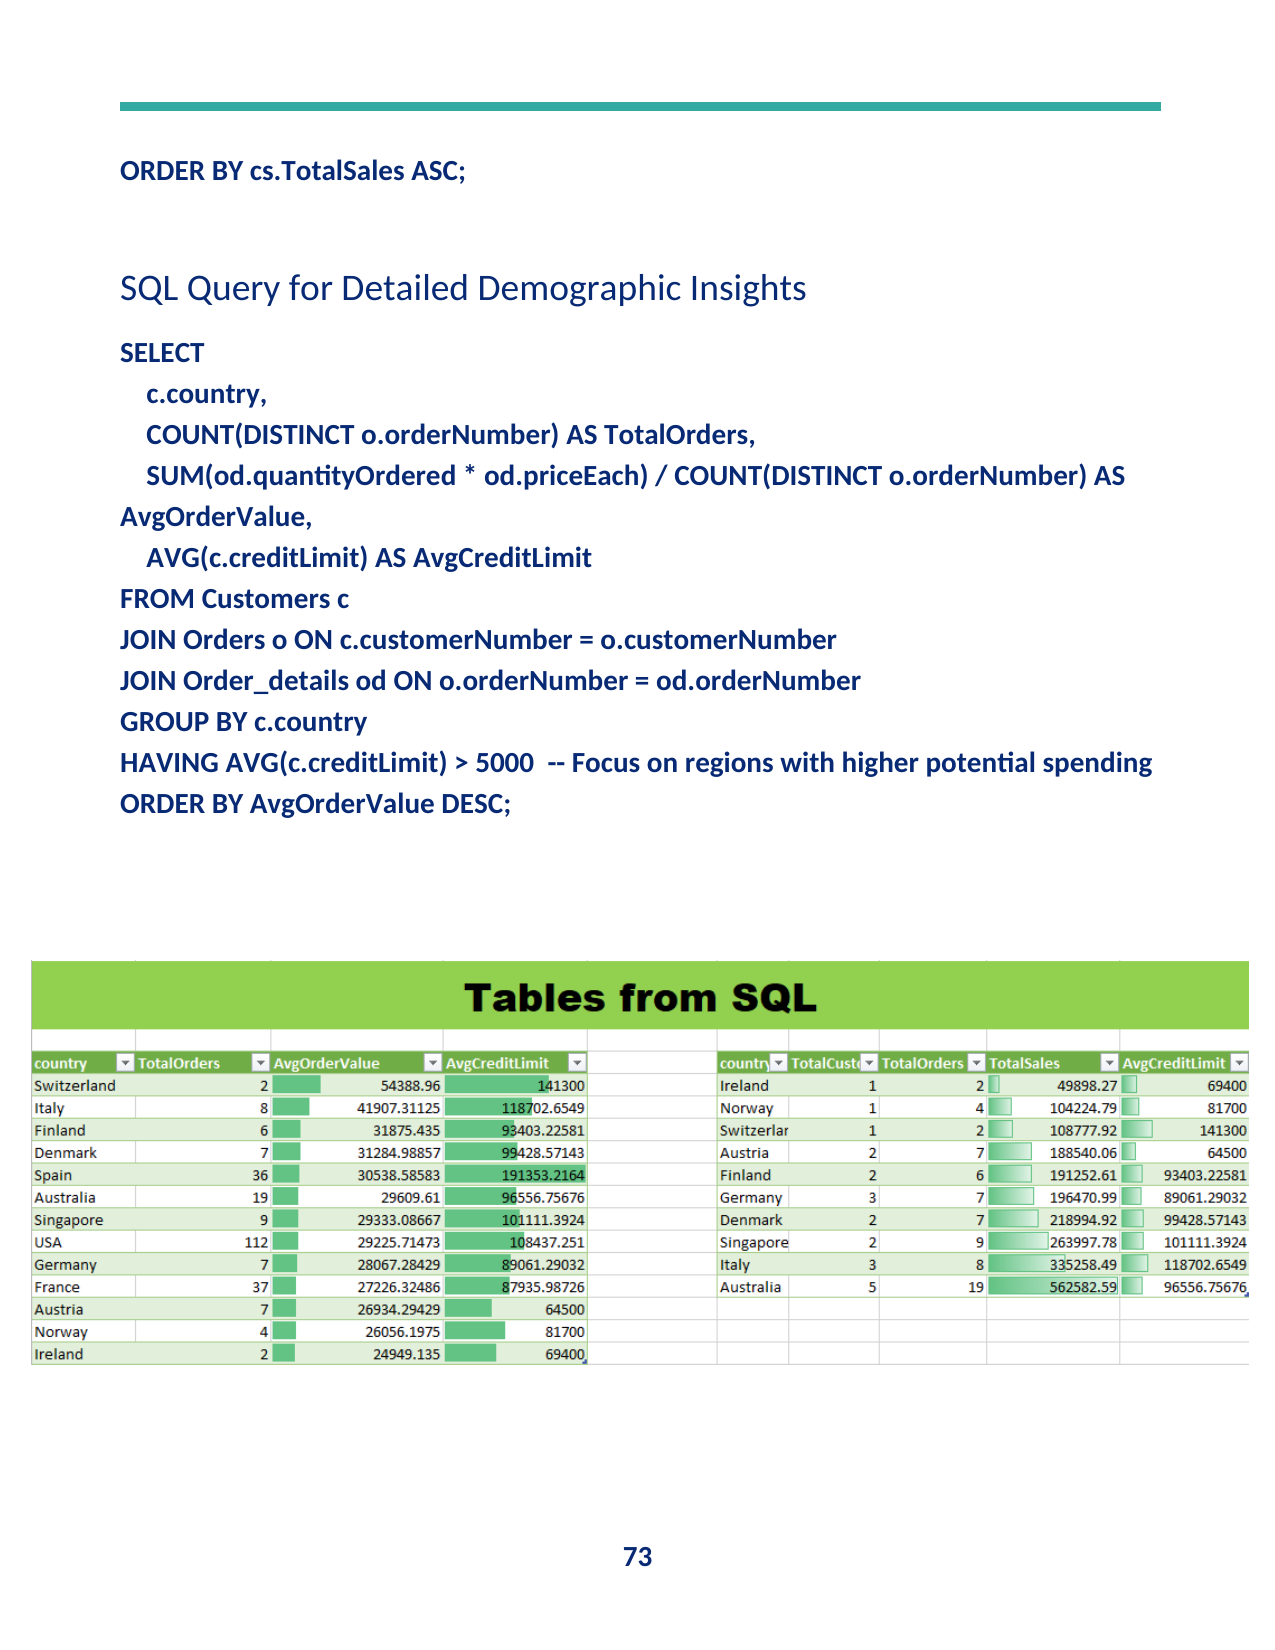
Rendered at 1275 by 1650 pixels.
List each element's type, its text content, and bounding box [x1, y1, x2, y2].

text SUM(od.quantityOrdered * od.priceEach) / COUNT(DISTINCT o.orderNumber) AS AvgOrderValue, [120, 457, 1155, 534]
text c.country, [120, 375, 1155, 411]
text AVG(c.creditLimit) AS AvgCreditLimit [120, 539, 1155, 575]
text JOIN Orders o ON c.customerNumber = o.customerNumber [120, 621, 1155, 657]
text SELECT [120, 334, 1155, 370]
text FROM Customers c [120, 580, 1155, 616]
text COUNT(DISTINCT o.orderNumber) AS TotalOrders, [120, 416, 1155, 452]
text GROUP BY c.country [120, 703, 1155, 738]
text ORDER BY cs.TotalSales ASC; [120, 152, 1155, 187]
subtitle SQL Query for Detailed Demographic Insights [120, 264, 1155, 309]
text ORDER BY AvgOrderValue DESC; [120, 785, 1155, 820]
text JOIN Order_details od ON o.orderNumber = od.orderNumber [120, 662, 1155, 698]
text HAVING AVG(c.creditLimit) > 5000 -- Focus on regions with higher potential spending [120, 744, 1155, 779]
picture [31, 960, 1249, 1365]
